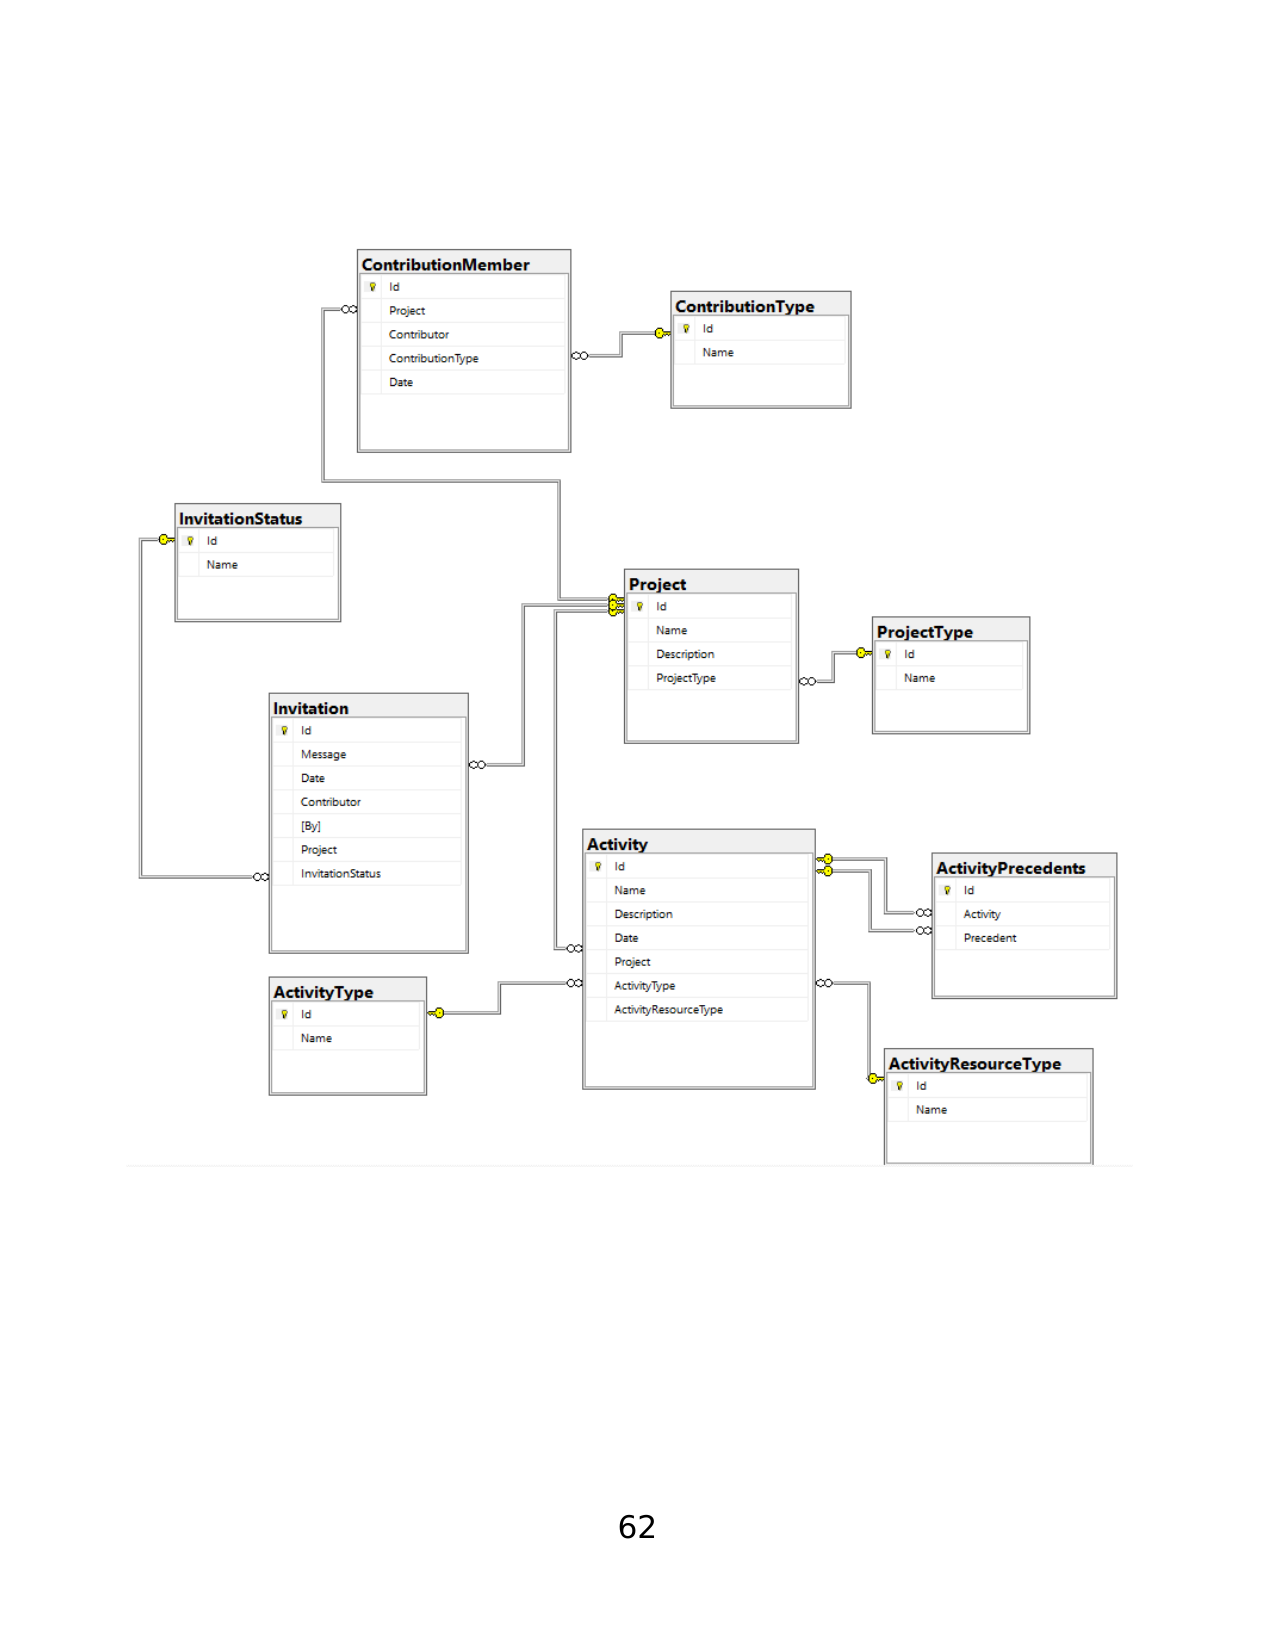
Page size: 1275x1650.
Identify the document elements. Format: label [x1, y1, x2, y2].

picture [126, 218, 1133, 1167]
